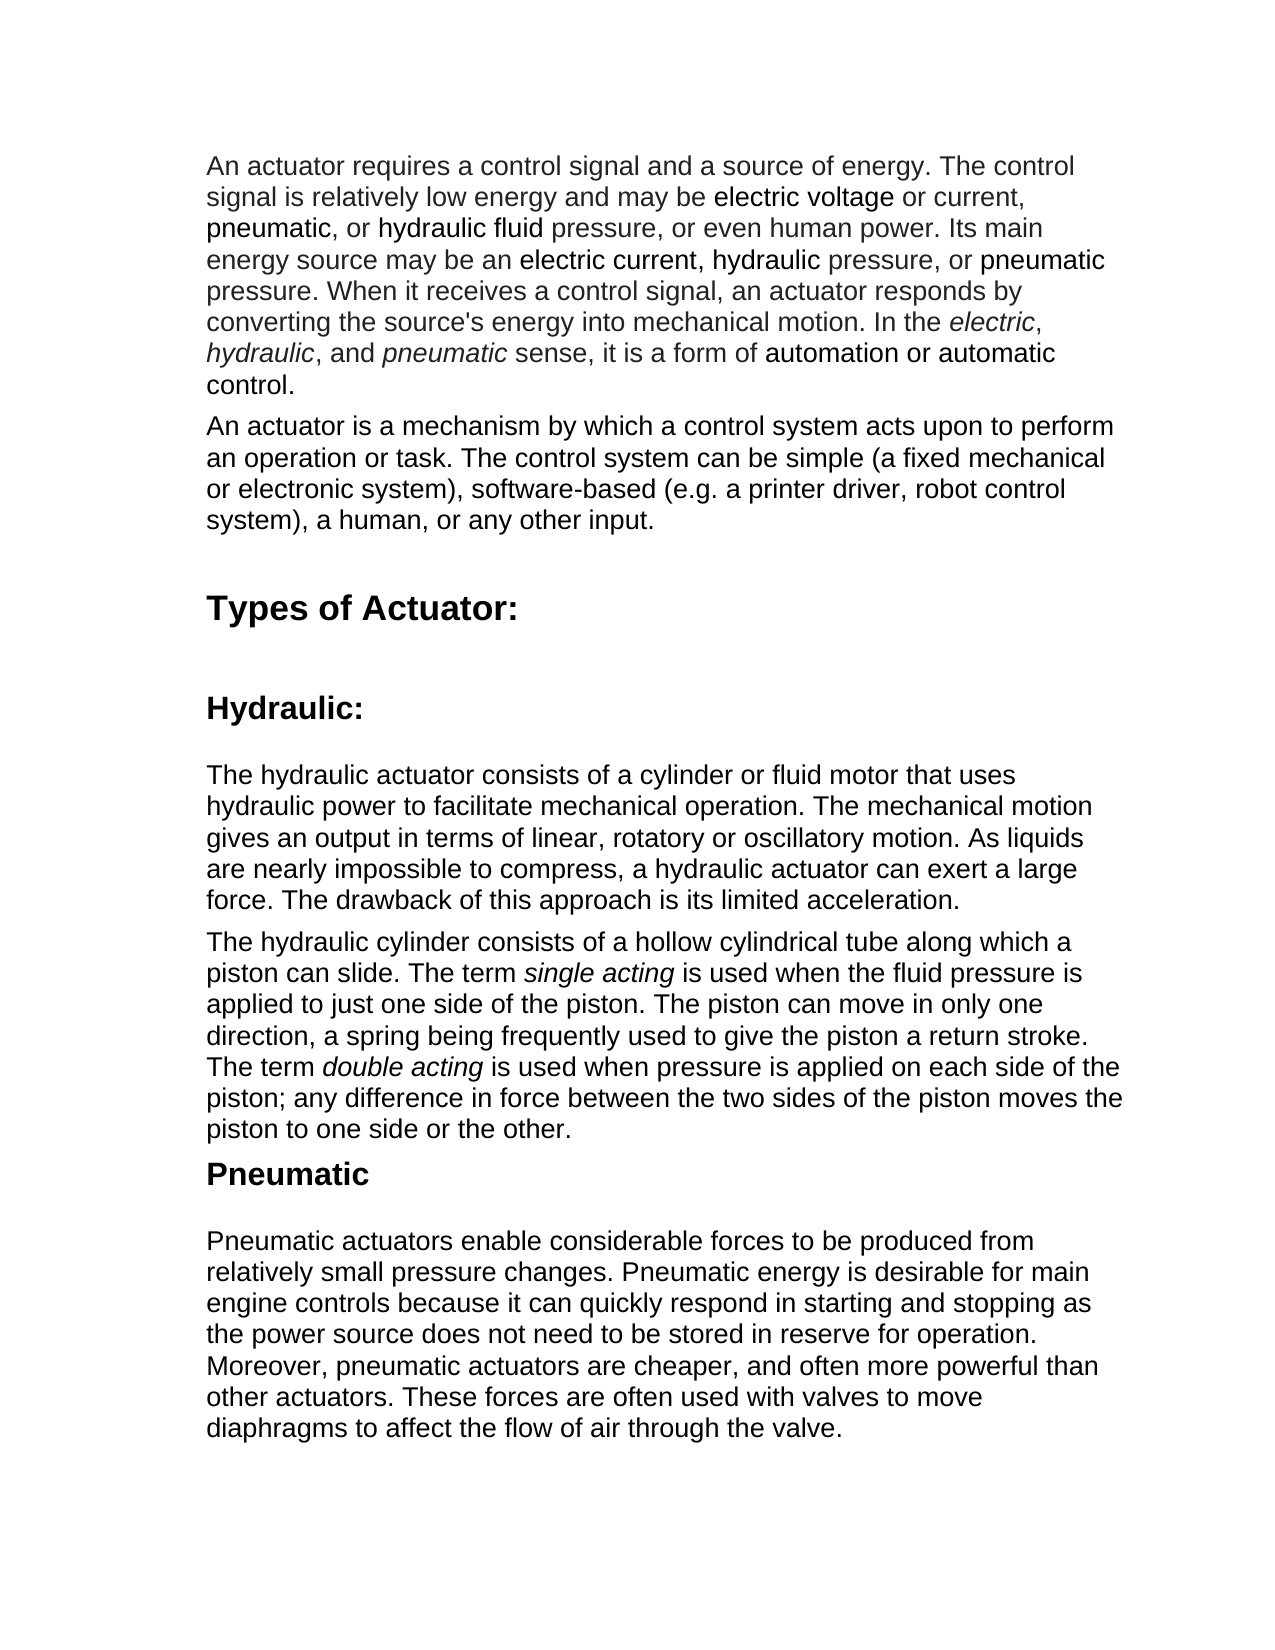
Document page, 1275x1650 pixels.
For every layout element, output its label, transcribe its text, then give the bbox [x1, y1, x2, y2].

text The hydraulic cylinder consists of a hollow cylindrical tube along which a piston can slide. The term single acting is used when the fluid pressure is applied to just one side of the piston. The piston can move in only one direction, a spring being frequently used to give the piston a return stroke. The term double acting is used when pressure is applied on each side of the piston; any difference in force between the two sides of the piston moves the piston to one side or the other. [206, 926, 1125, 1142]
text Types of Actuator: [206, 587, 1125, 628]
text The hydraulic actuator consists of a cylinder or fluid motor that uses hydraulic power to facilitate mechanical operation. The mechanical motion gives an output in terms of linear, rotatory or oscillatory motion. As liquids are nearly impossible to compress, a hydraulic actuator can exert a large force. The drawback of this approach is its limited acceleration. [206, 759, 1125, 915]
text An actuator is a mechanism by which a control system acts upon to perform an operation or task. The control system can be simple (a fixed mechanical or electronic system), software-based (e.g. a printer driver, robot control system), a human, or any other input. [206, 410, 1125, 535]
subtitle Hydraulic: [206, 677, 1125, 726]
text An actuator requires a control signal and a source of energy. The control signal is relatively low energy and may be electric voltage or current, pneumatic, or hydraulic fluid pressure, or even human power. Its main energy source may be an electric current, hydraulic pressure, or pneumatic pressure. When it receives a control signal, an actuator responds by converting the source's energy into mechanical motion. In the electric, hydraulic, and pneumatic sense, it is a form of automation or automatic control. [206, 150, 1125, 400]
subtitle Pneumatic [206, 1142, 1125, 1192]
text Pneumatic actuators enable considerable forces to be produced from relatively small pressure changes. Pneumatic energy is desirable for main engine controls because it can quickly respond in starting and stopping as the power source does not need to be stored in reserve for operation. Moreover, pneumatic actuators are cheaper, and often more powerful than other actuators. These forces are often used with valves to move diaphragms to affect the flow of air through the valve. [206, 1224, 1125, 1443]
